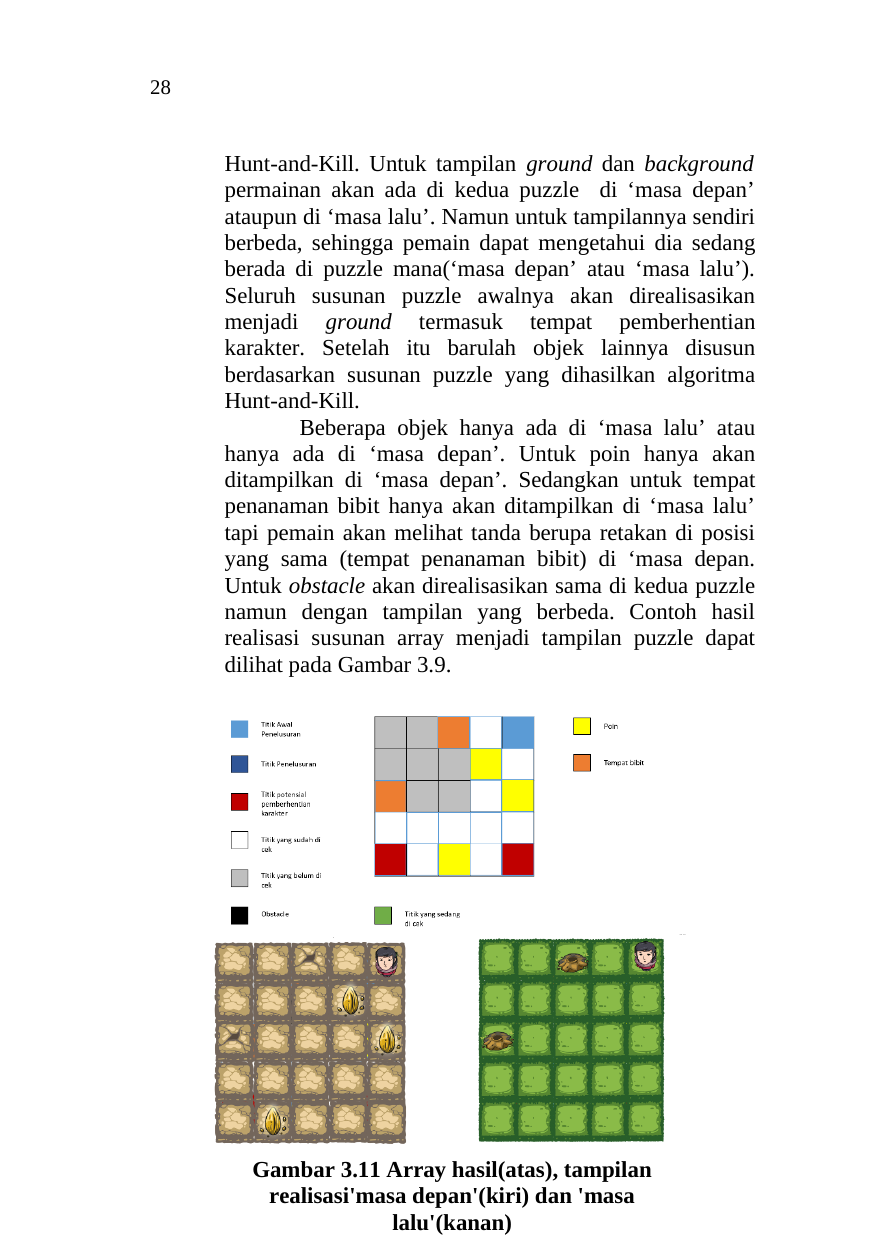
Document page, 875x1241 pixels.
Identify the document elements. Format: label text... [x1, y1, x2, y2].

text Beberapa objek hanya ada di ‘masa lalu’ atau hanya ada di ‘masa depan’. Untuk poin hanya akan ditampilkan di ‘masa depan’. Sedangkan untuk tempat penanaman bibit hanya akan ditampilkan di ‘masa lalu’ tapi pemain akan melihat tanda berupa retakan di posisi yang sama (tempat penanaman bibit) di ‘masa depan. Untuk obstacle akan direalisasikan sama di kedua puzzle namun dengan tampilan yang berbeda. Contoh hasil realisasi susunan array menjadi tampilan puzzle dapat dilihat pada Gambar 3.9. [224, 413, 756, 677]
picture [208, 937, 417, 1147]
picture [208, 703, 696, 1144]
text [224, 150, 756, 413]
